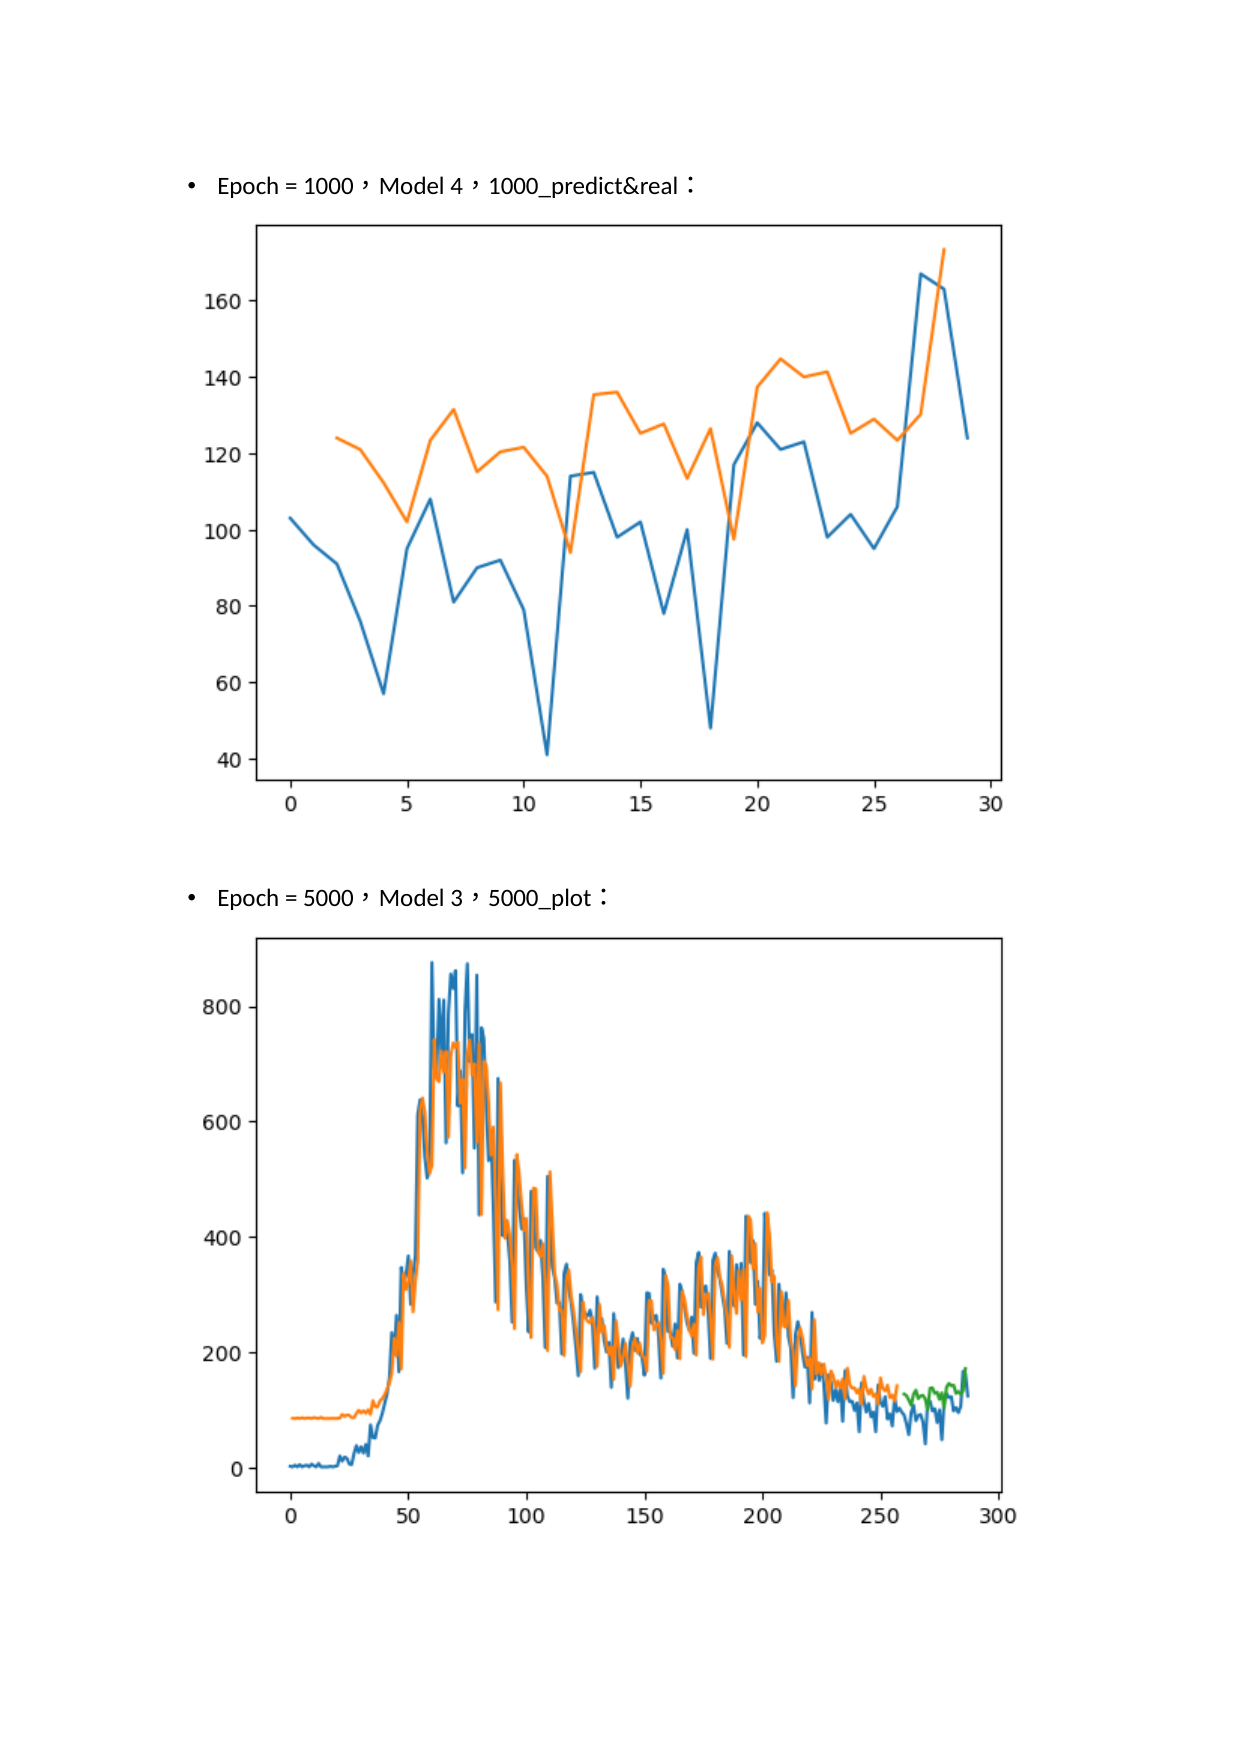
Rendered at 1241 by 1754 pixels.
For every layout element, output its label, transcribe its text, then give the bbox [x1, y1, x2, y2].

list Epoch = 1000，Model 4，1000_predict&real： [187, 164, 1053, 202]
picture [187, 211, 1019, 831]
list Epoch = 5000，Model 3，5000_plot： [187, 877, 1053, 914]
picture [187, 923, 1033, 1543]
